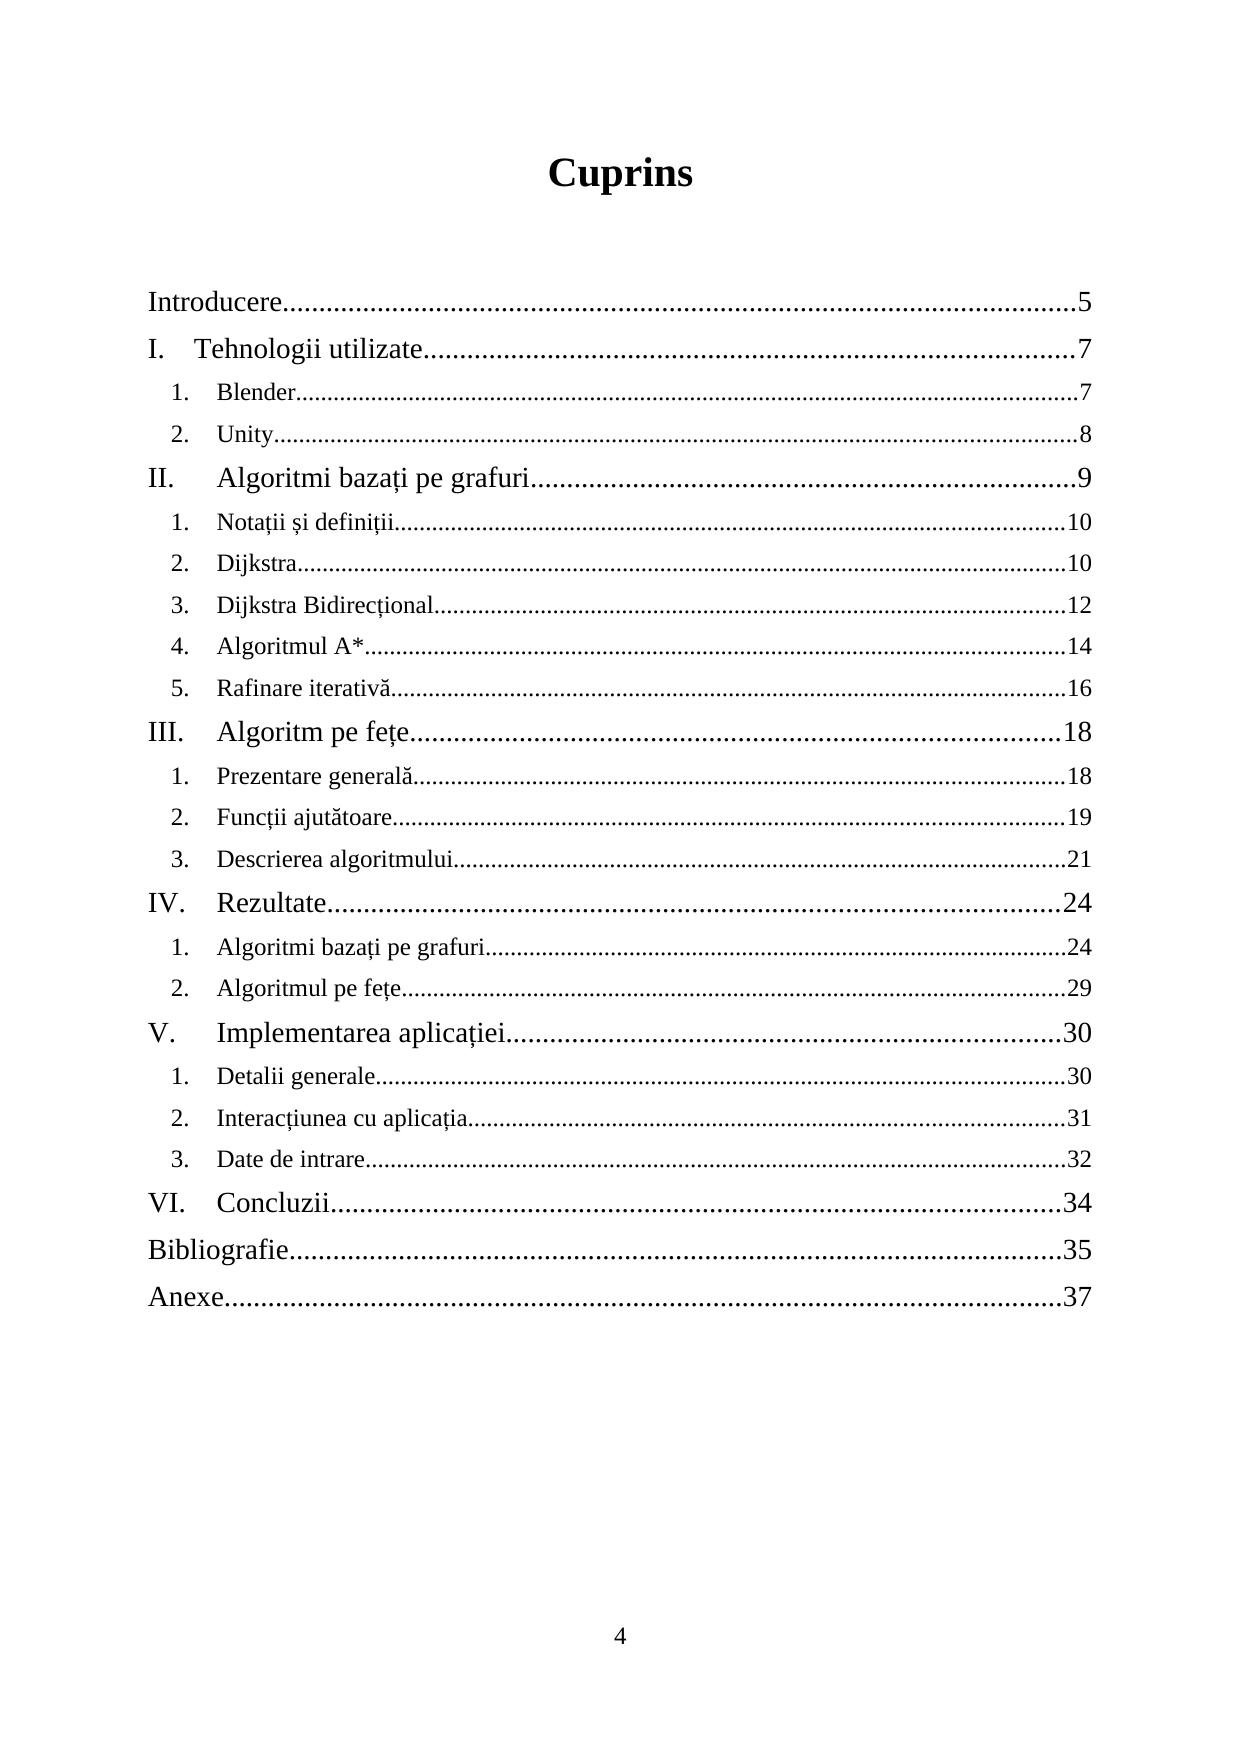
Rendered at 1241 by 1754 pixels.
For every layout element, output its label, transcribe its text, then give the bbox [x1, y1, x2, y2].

text 2. Dijkstra 10 [171, 548, 1092, 577]
text 3. Date de intrare 32 [171, 1144, 1092, 1173]
text Cuprins [148, 148, 1092, 196]
text Introducere 5 [148, 284, 1092, 318]
text 1. Blender 7 [171, 377, 1092, 406]
text III. Algoritm pe fețe 18 [148, 714, 1092, 748]
text 2. Funcții ajutătoare 19 [171, 802, 1092, 831]
text I. Tehnologii utilizate 7 [148, 331, 1092, 364]
text 2. Interacțiunea cu aplicația 31 [171, 1103, 1092, 1131]
text 1. Detalii generale 30 [171, 1061, 1092, 1090]
text IV. Rezultate 24 [148, 885, 1092, 919]
text 2. Algoritmul pe fețe 29 [171, 973, 1092, 1002]
text 2. Unity 8 [171, 419, 1092, 448]
text II. Algoritmi bazați pe grafuri 9 [148, 460, 1092, 494]
text 1. Notații și definiții 10 [171, 507, 1092, 536]
text 1. Algoritmi bazați pe grafuri 24 [171, 932, 1092, 961]
text 3. Dijkstra Bidirecțional 12 [171, 590, 1092, 619]
text Bibliografie 35 [148, 1232, 1092, 1266]
text 1. Prezentare generală 18 [171, 761, 1092, 789]
text VI. Concluzii 34 [148, 1186, 1092, 1219]
text 3. Descrierea algoritmului 21 [171, 844, 1092, 872]
text 5. Rafinare iterativă 16 [171, 673, 1092, 702]
text Anexe 37 [148, 1279, 1092, 1312]
text V. Implementarea aplicației 30 [148, 1015, 1092, 1048]
text 4. Algoritmul A* 14 [171, 631, 1092, 660]
